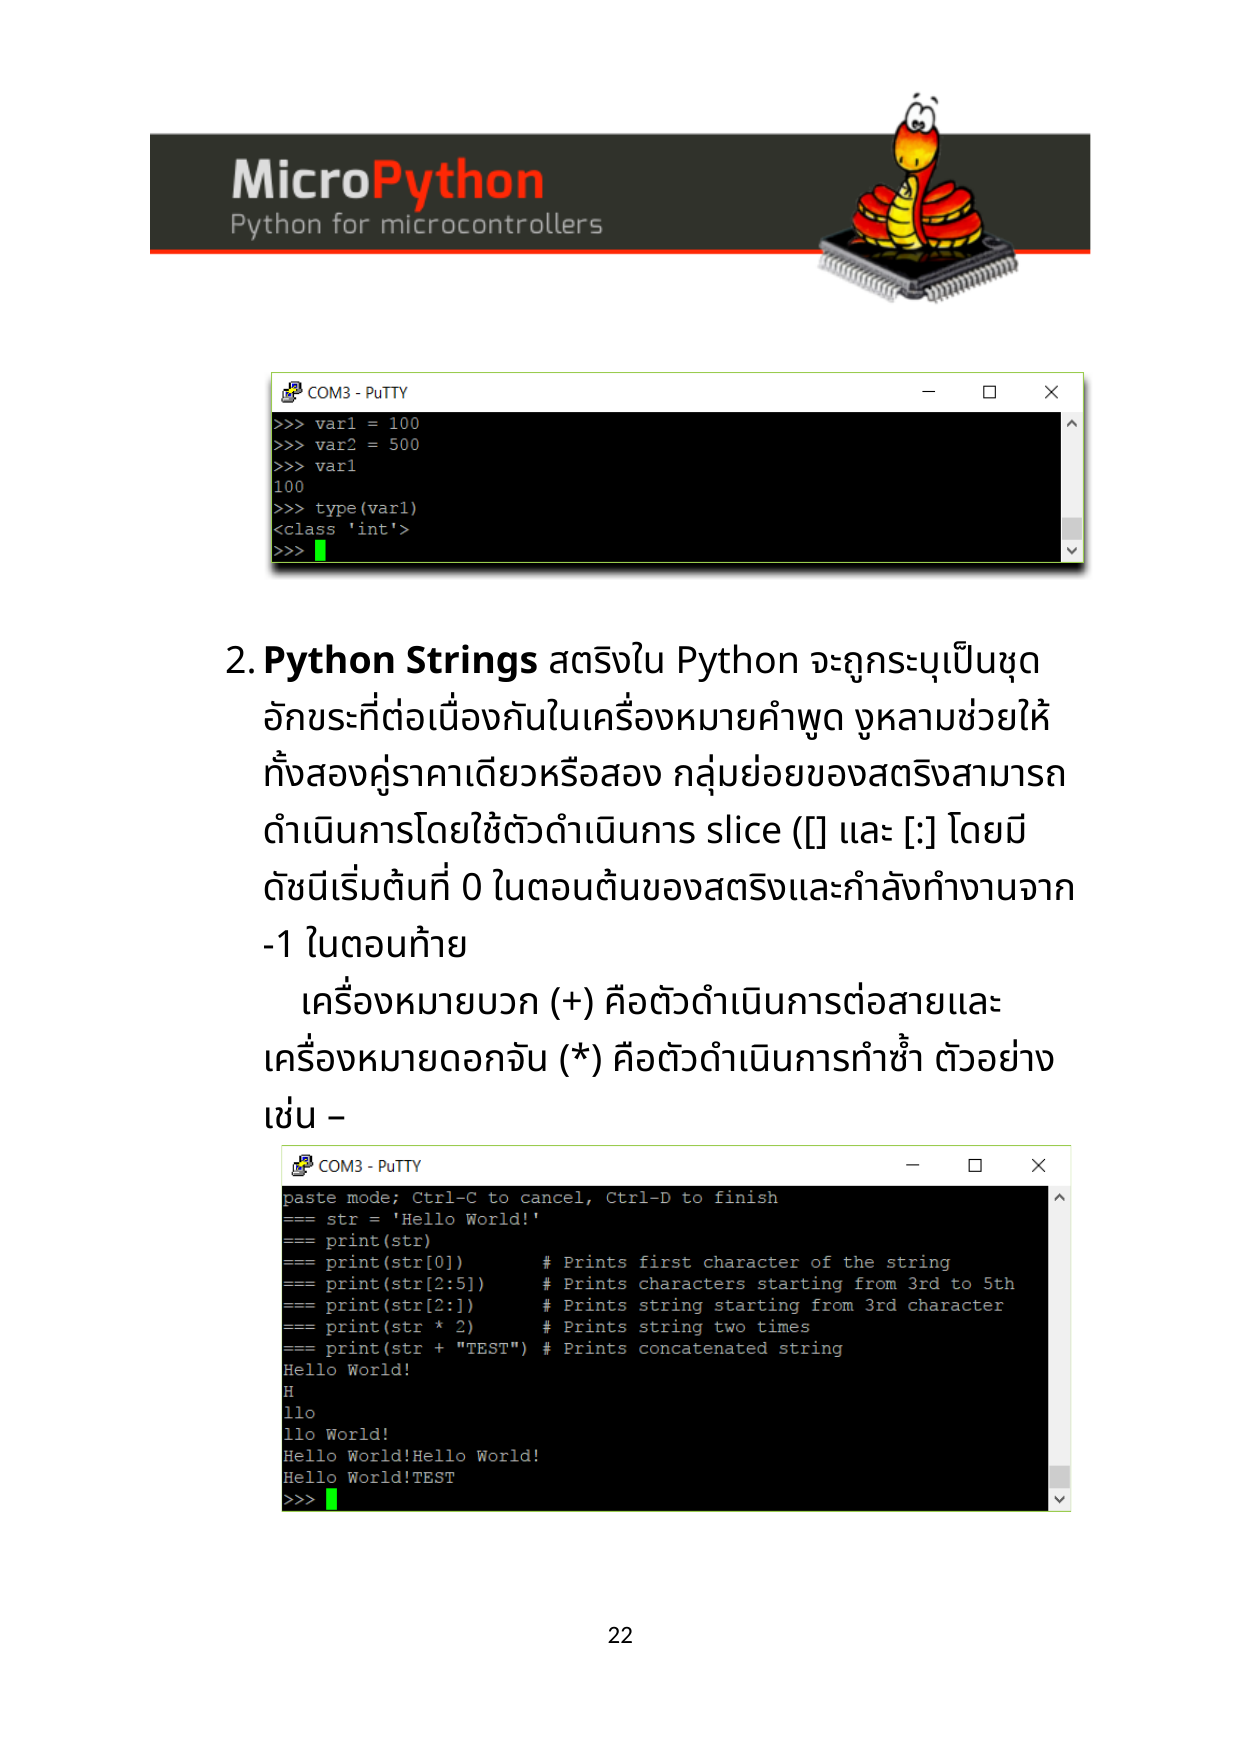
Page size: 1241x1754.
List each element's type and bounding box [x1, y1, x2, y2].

picture [271, 372, 1084, 563]
picture [150, 73, 1091, 322]
picture [281, 1145, 1072, 1512]
